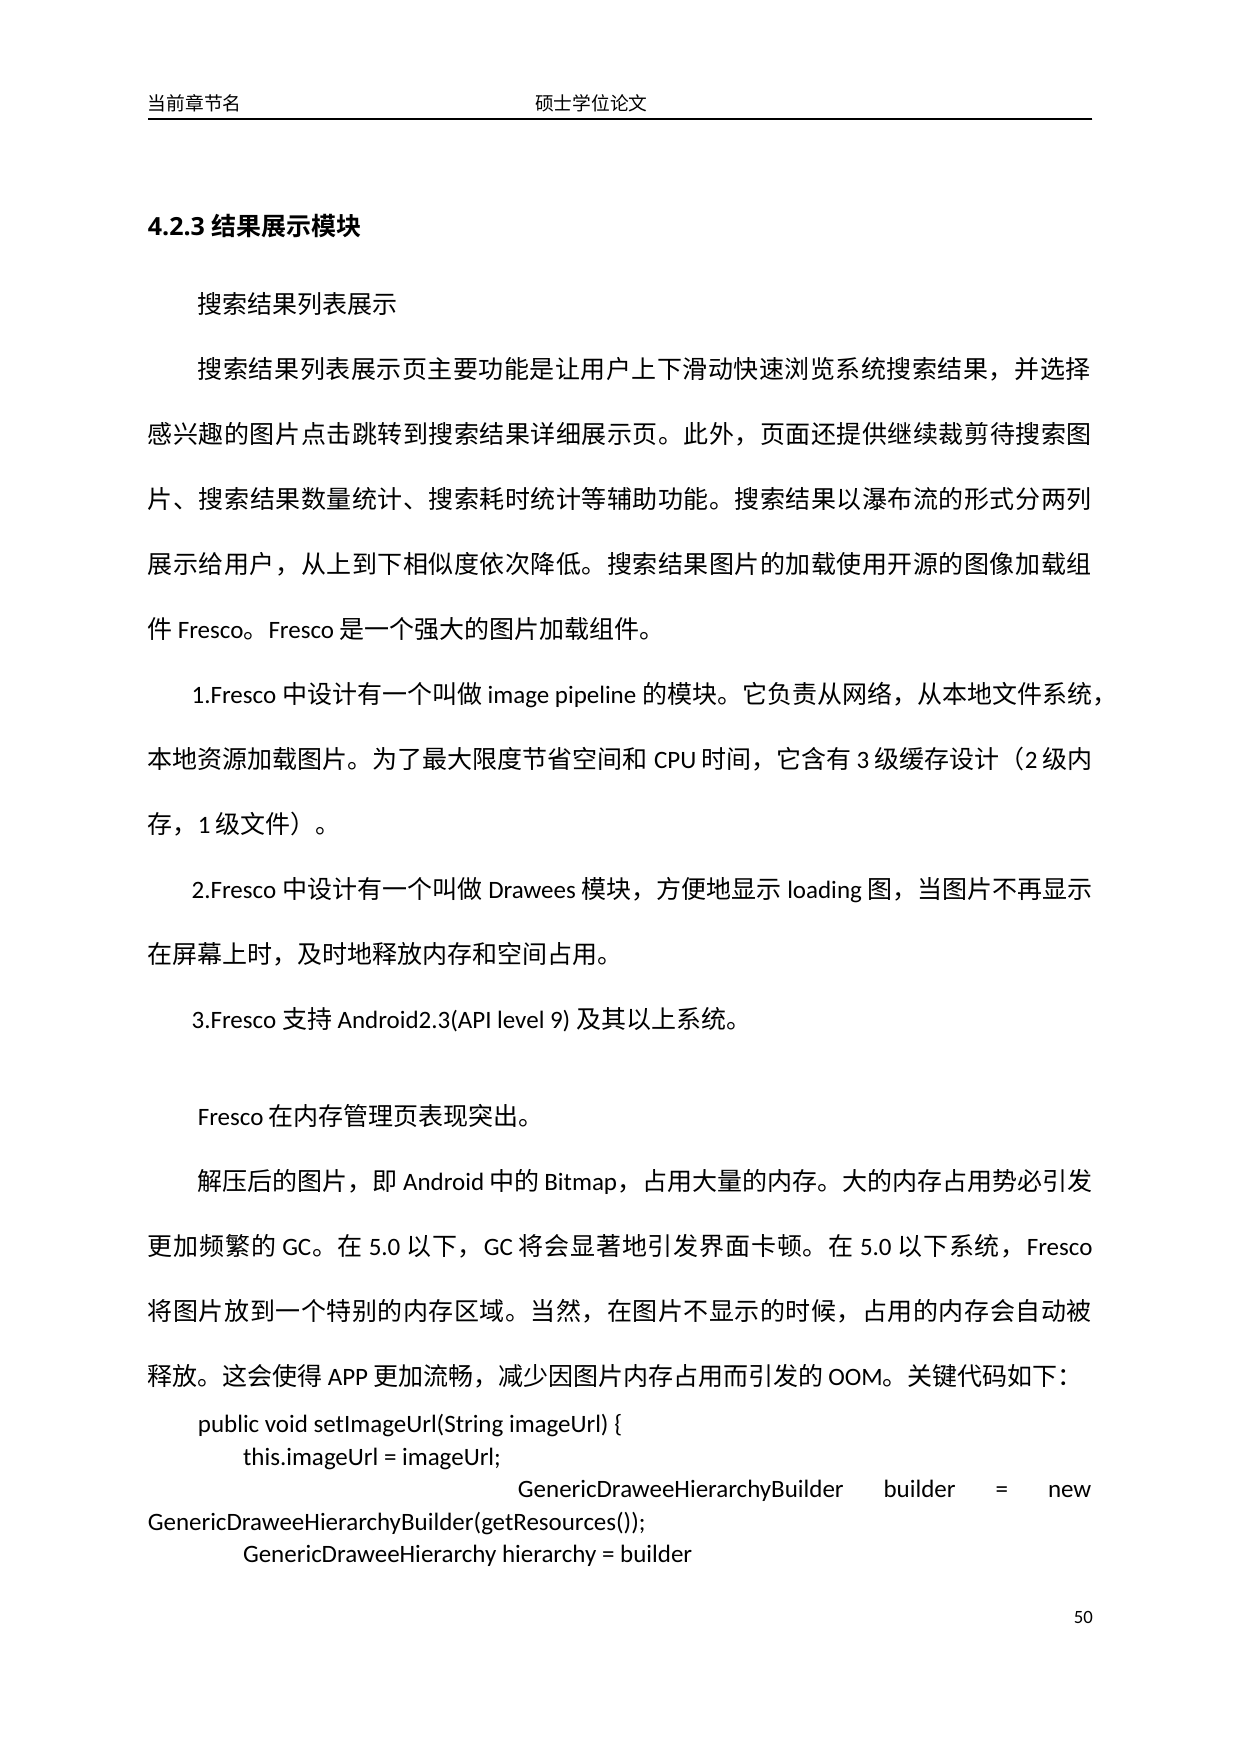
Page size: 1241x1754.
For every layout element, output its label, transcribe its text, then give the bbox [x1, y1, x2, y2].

text 2.Fresco 中设计有一个叫做 Drawees 模块，方便地显示loading图，当图片不再显示在屏幕上时，及时地释放内存和空间占用。 [148, 855, 1092, 985]
text 1.Fresco 中设计有一个叫做 image pipeline 的模块。它负责从网络，从本地文件系统，本地资源加载图片。为了最大限度节省空间和CPU时间，它含有3级缓存设计（2级内存，1级文件）。 [148, 660, 1092, 855]
list 搜索结果列表展示页主要功能是让用户上下滑动快速浏览系统搜索结果，并选择感兴趣的图片点击跳转到搜索结果详细展示页。此外，页面还提供继续裁剪待搜索图片、搜索结果数量统计、搜索耗时统计等辅助功能。搜索结果以瀑布流的形式分两列展示给用户，从上到下相似度依次降低。搜索结果图片的加载使用开源的图像加载组件Fresco。Fresco 是一个强大的图片加载组件。 [148, 335, 1092, 660]
list GenericDraweeHierarchy hierarchy = builder [148, 1537, 1092, 1570]
text 3.Fresco 支持 Android2.3(API level 9) 及其以上系统。 [148, 985, 1092, 1050]
list public void setImageUrl(String imageUrl) { [148, 1407, 1092, 1440]
subtitle 搜索结果列表展示 [148, 270, 1092, 335]
list Fresco在内存管理页表现突出。 [148, 1082, 1092, 1147]
subtitle 4.2.3 结果展示模块 [148, 192, 1092, 257]
list GenericDraweeHierarchyBuilder builder = new GenericDraweeHierarchyBuilder(getResources()); [148, 1472, 1092, 1537]
list this.imageUrl = imageUrl; [148, 1440, 1092, 1472]
list 解压后的图片，即Android中的Bitmap，占用大量的内存。大的内存占用势必引发更加频繁的GC。在5.0以下，GC将会显著地引发界面卡顿。在5.0以下系统，Fresco将图片放到一个特别的内存区域。当然，在图片不显示的时候，占用的内存会自动被释放。这会使得APP更加流畅，减少因图片内存占用而引发的OOM。关键代码如下： [148, 1147, 1092, 1407]
